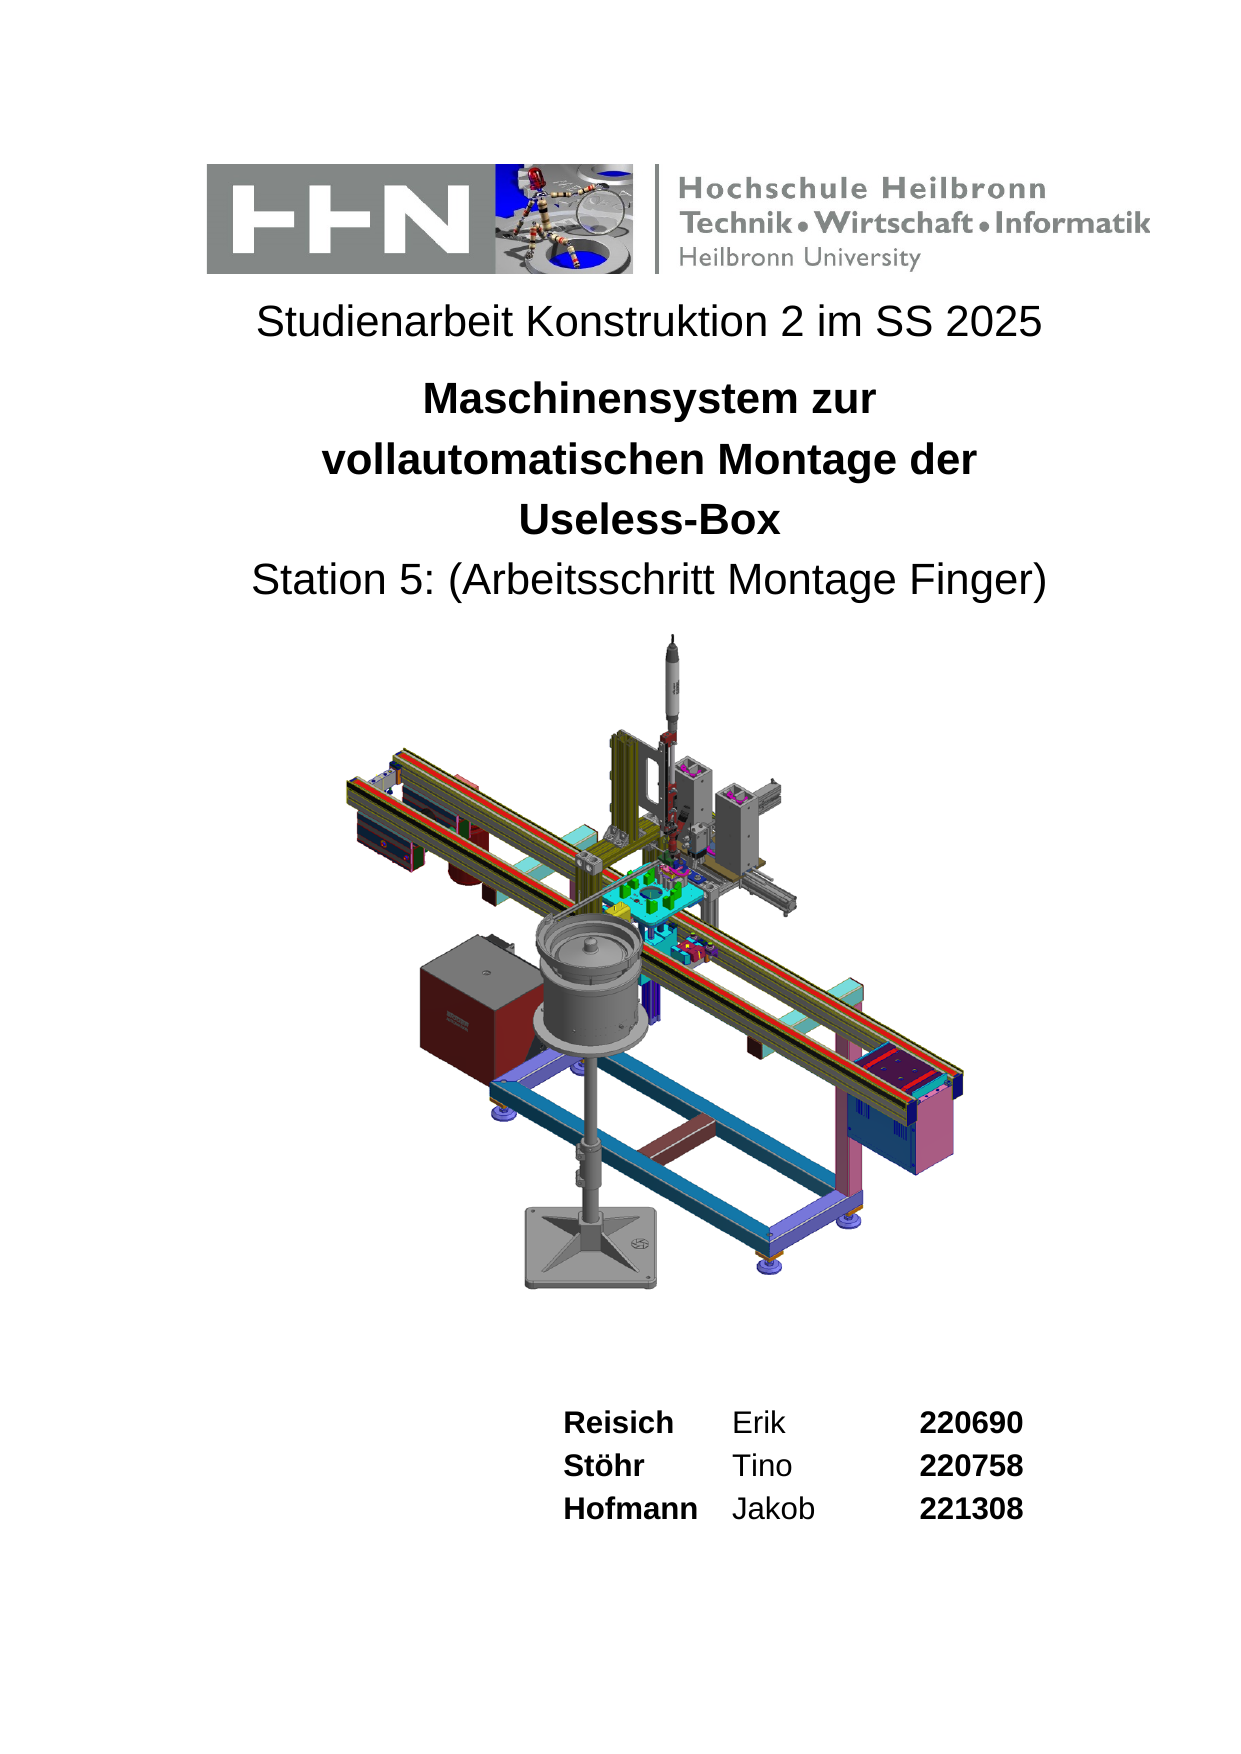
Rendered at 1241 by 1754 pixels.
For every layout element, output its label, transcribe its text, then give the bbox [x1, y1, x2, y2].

text Hofmann Jakob 221308 [207, 1490, 1092, 1526]
text Maschinensystem zur vollautomatischen Montage der Useless-Box Station 5: (Arbeitsschritt Montage Finger) [207, 373, 1092, 604]
text Reisich Erik 220690 [207, 1404, 1092, 1440]
picture [206, 164, 1150, 274]
text Studienarbeit Konstruktion 2 im SS 2025 [207, 296, 1092, 346]
text Stöhr Tino 220758 [207, 1447, 1092, 1483]
picture [206, 613, 1093, 1301]
